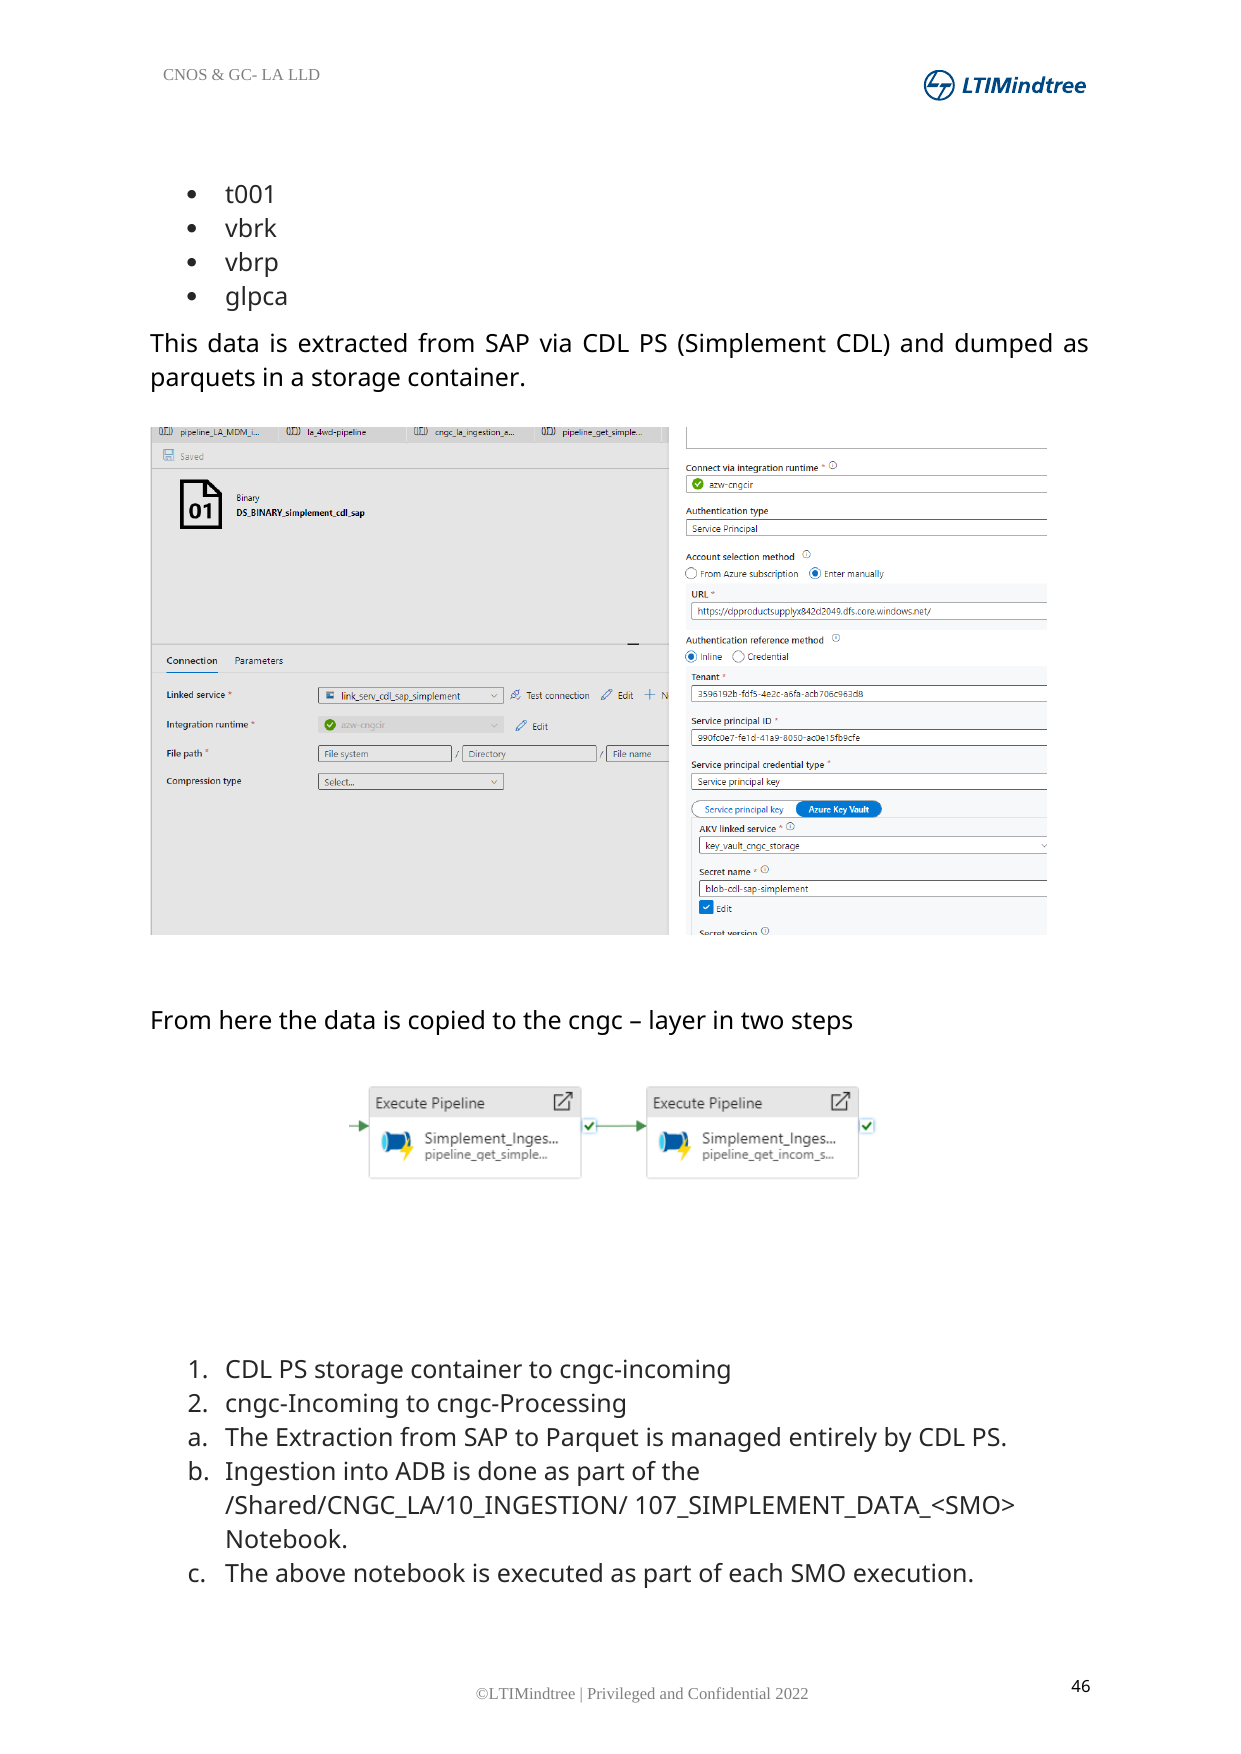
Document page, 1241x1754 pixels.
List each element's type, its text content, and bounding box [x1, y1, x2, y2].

list Ingestion into ADB is done as part of the /Shared/CNGC_LA/10_INGESTION/ 107_SIMPLEMENT_DATA_<SMO> Notebook. [187, 1454, 1090, 1556]
picture [349, 1036, 892, 1352]
list cngc-Incoming to cngc-Processing [187, 1386, 1090, 1420]
list CDL PS storage container to cngc-incoming [187, 1352, 1090, 1386]
list vbrk [187, 211, 1090, 245]
text This data is extracted from SAP via CDL PS (Simplement CDL) and dumped as parquets in a storage container. [150, 325, 1090, 393]
list glpca [187, 279, 1090, 313]
list vbrp [187, 245, 1090, 279]
list The above notebook is executed as part of each SMO execution. [187, 1556, 1090, 1590]
picture [150, 427, 1047, 935]
list t001 [187, 177, 1090, 211]
list The Extraction from SAP to Parquet is managed entirely by CDL PS. [187, 1420, 1090, 1454]
text From here the data is copied to the cngc – layer in two steps [150, 1002, 1090, 1036]
